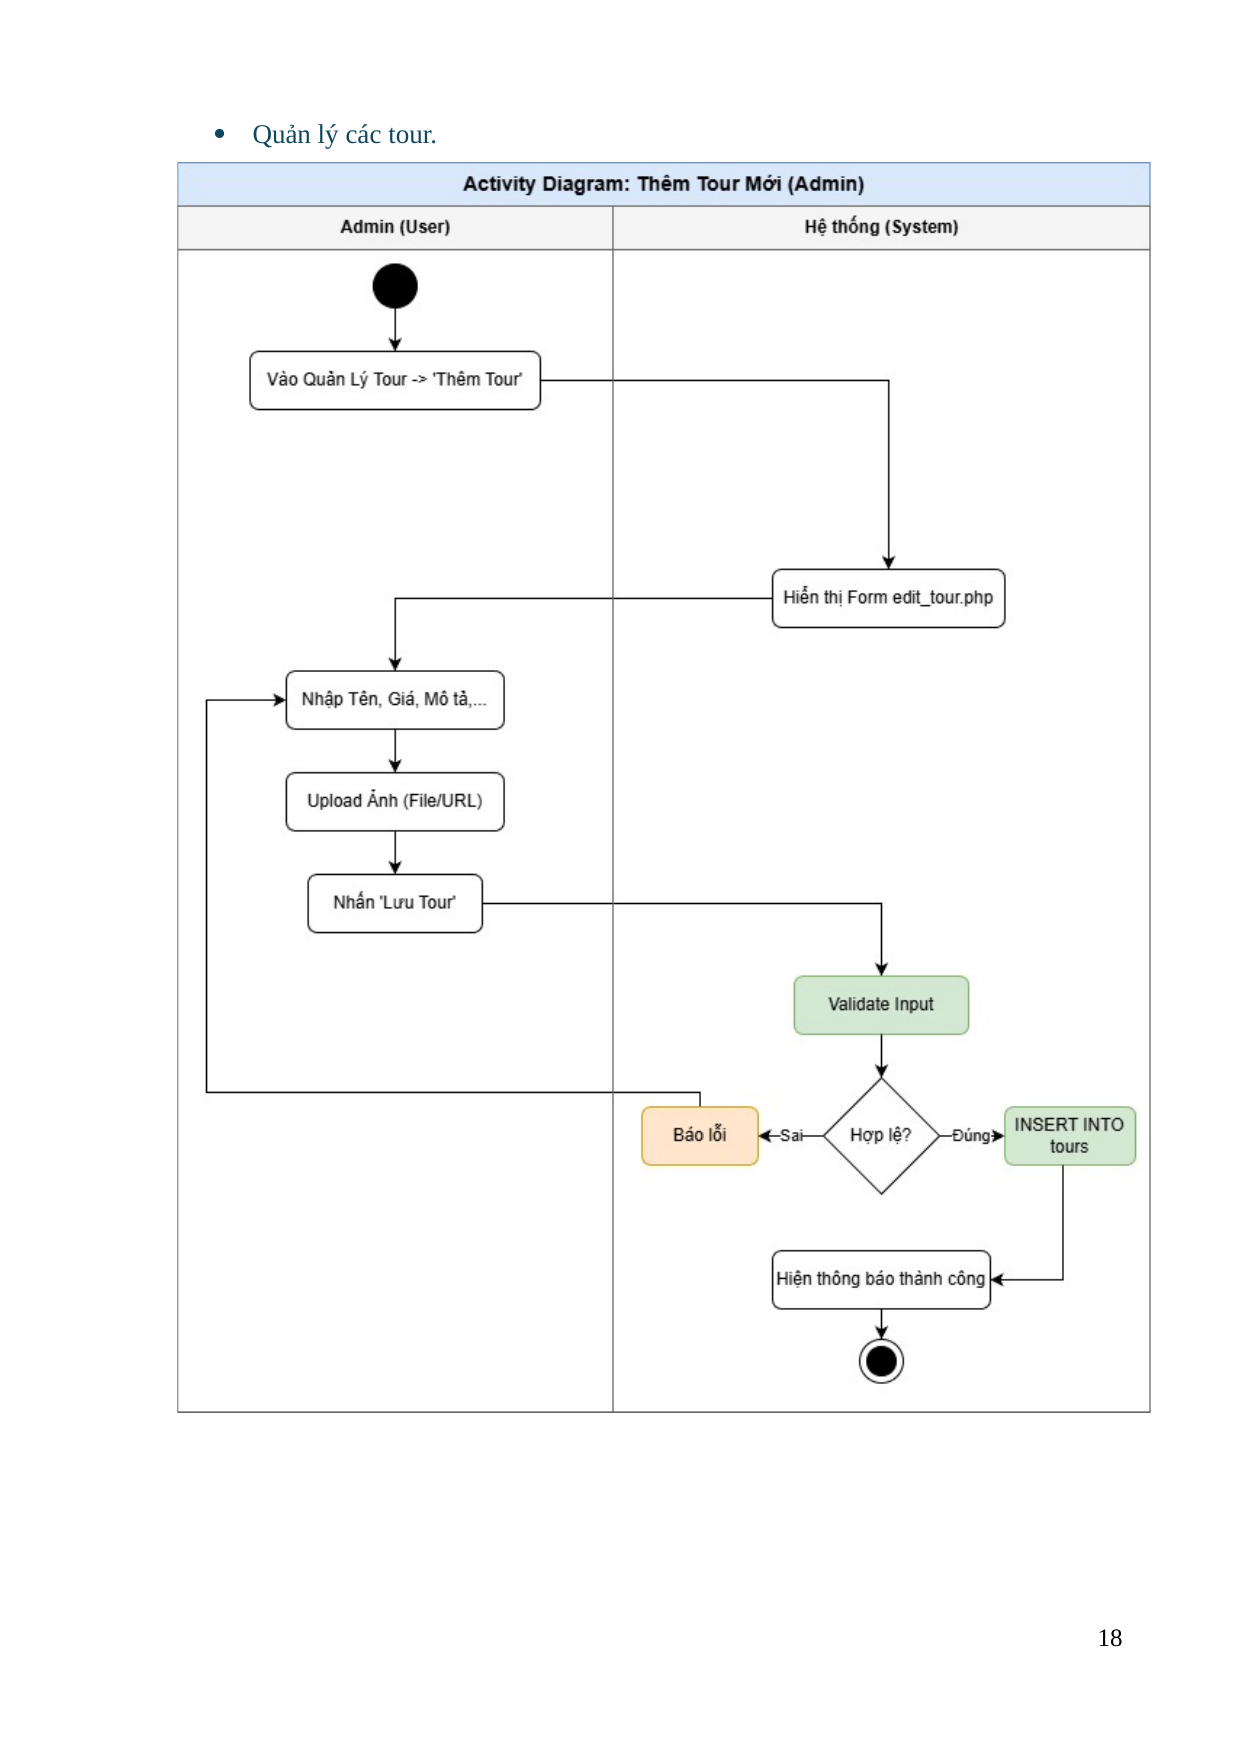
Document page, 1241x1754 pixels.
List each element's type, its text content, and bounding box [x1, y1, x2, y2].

picture [177, 162, 1151, 1413]
subtitle Quản lý các tour. [215, 118, 1122, 149]
